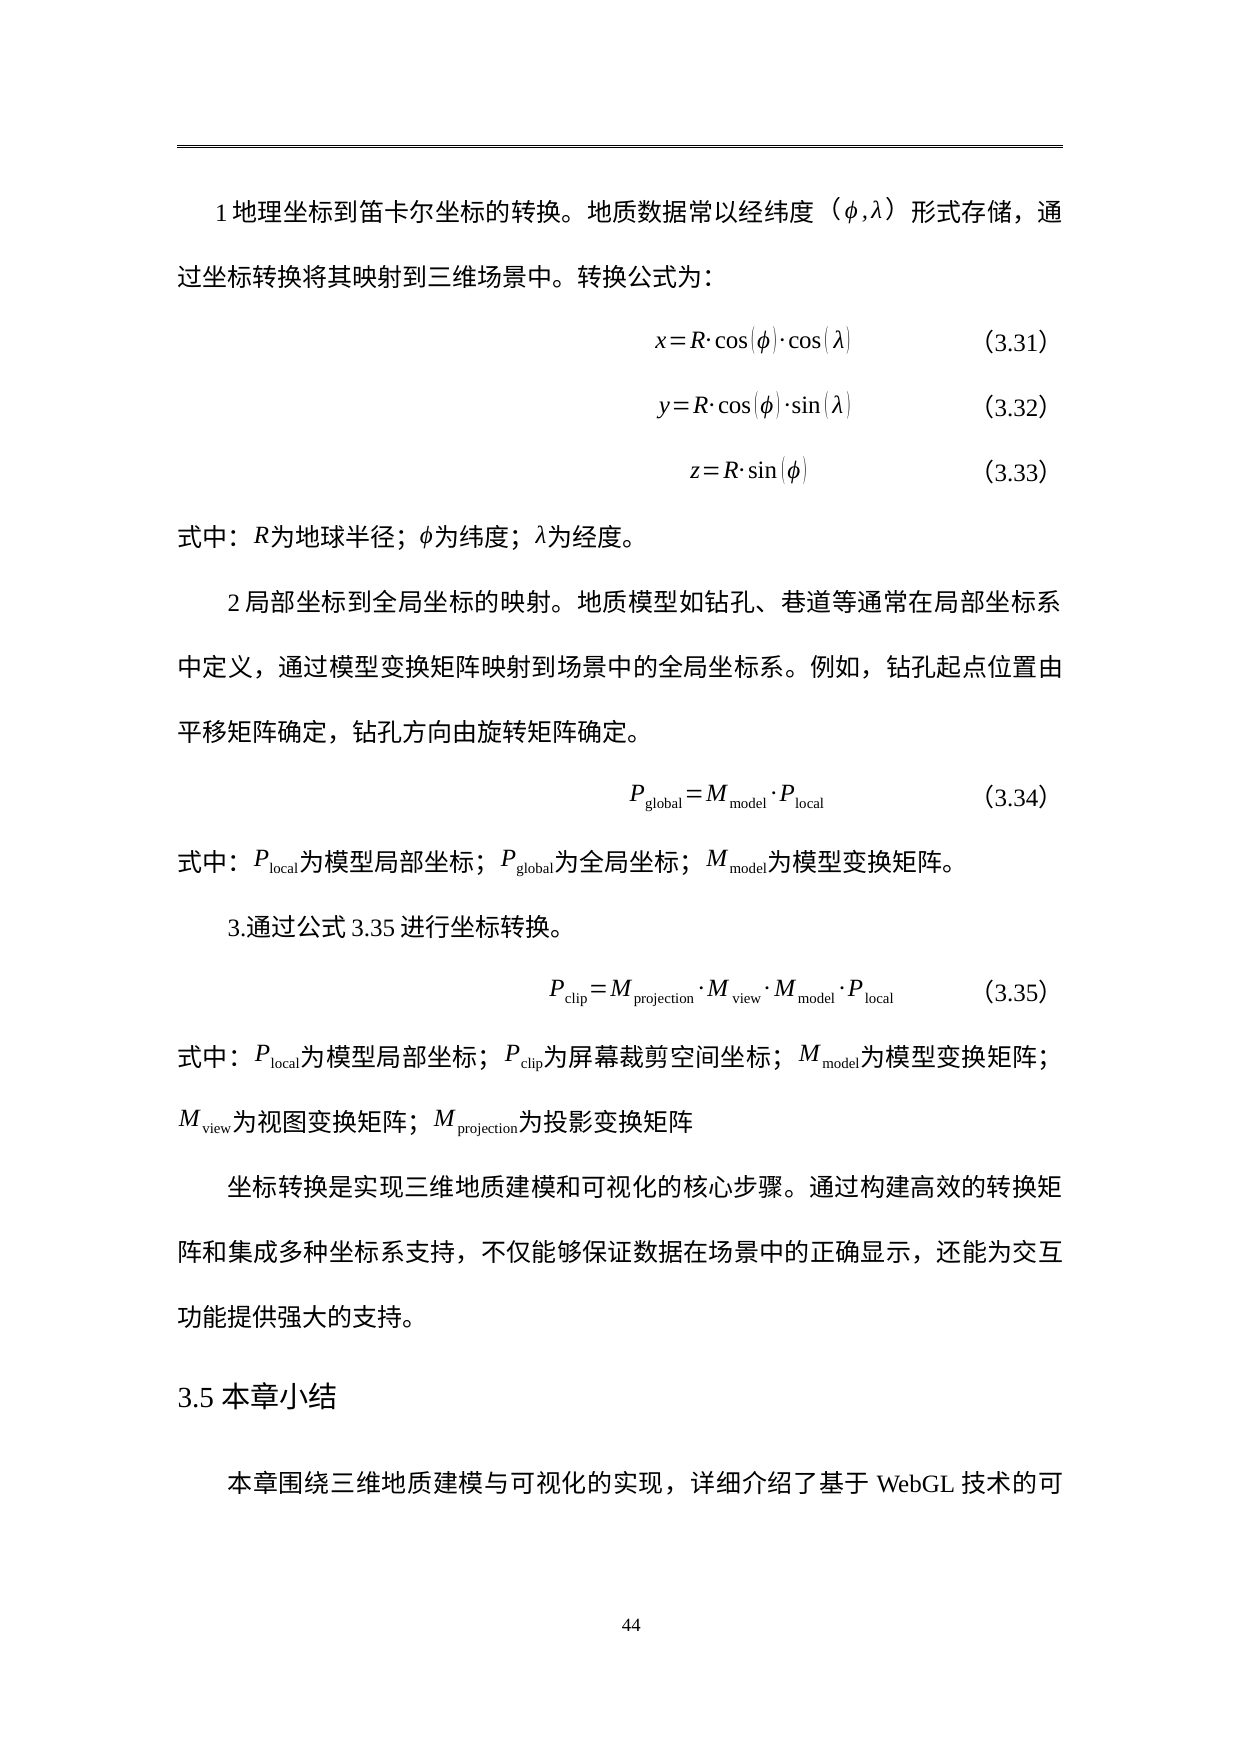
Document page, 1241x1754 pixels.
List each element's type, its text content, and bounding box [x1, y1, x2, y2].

text 3.5 本章小结 [177, 1373, 1063, 1416]
text 坐标转换是实现三维地质建模和可视化的核心步骤。通过构建高效的转换矩阵和集成多种坐标系支持，不仅能够保证数据在场景中的正确显示，还能为交互功能提供强大的支持。 [177, 1153, 1063, 1348]
text （3.31） [177, 308, 1063, 373]
text 式中：为模型局部坐标；为全局坐标；为模型变换矩阵。 [177, 828, 1063, 893]
text 1地理坐标到笛卡尔坐标的转换。地质数据常以经纬度形式存储，通过坐标转换将其映射到三维场景中。转换公式为： [177, 178, 1063, 308]
text 2局部坐标到全局坐标的映射。地质模型如钻孔、巷道等通常在局部坐标系中定义，通过模型变换矩阵映射到场景中的全局坐标系。例如，钻孔起点位置由平移矩阵确定，钻孔方向由旋转矩阵确定。 [177, 568, 1063, 763]
text （3.34） [177, 763, 1063, 828]
text （3.33） [177, 438, 1063, 503]
text 式中：为模型局部坐标；为屏幕裁剪空间坐标；为模型变换矩阵；为视图变换矩阵；为投影变换矩阵 [177, 1023, 1063, 1153]
text （3.32） [177, 373, 1063, 438]
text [177, 1449, 1063, 1514]
text 式中：为地球半径；为纬度；为经度。 [177, 503, 1063, 568]
text （3.35） [177, 958, 1063, 1023]
text 3.通过公式3.35进行坐标转换。 [177, 893, 1063, 958]
